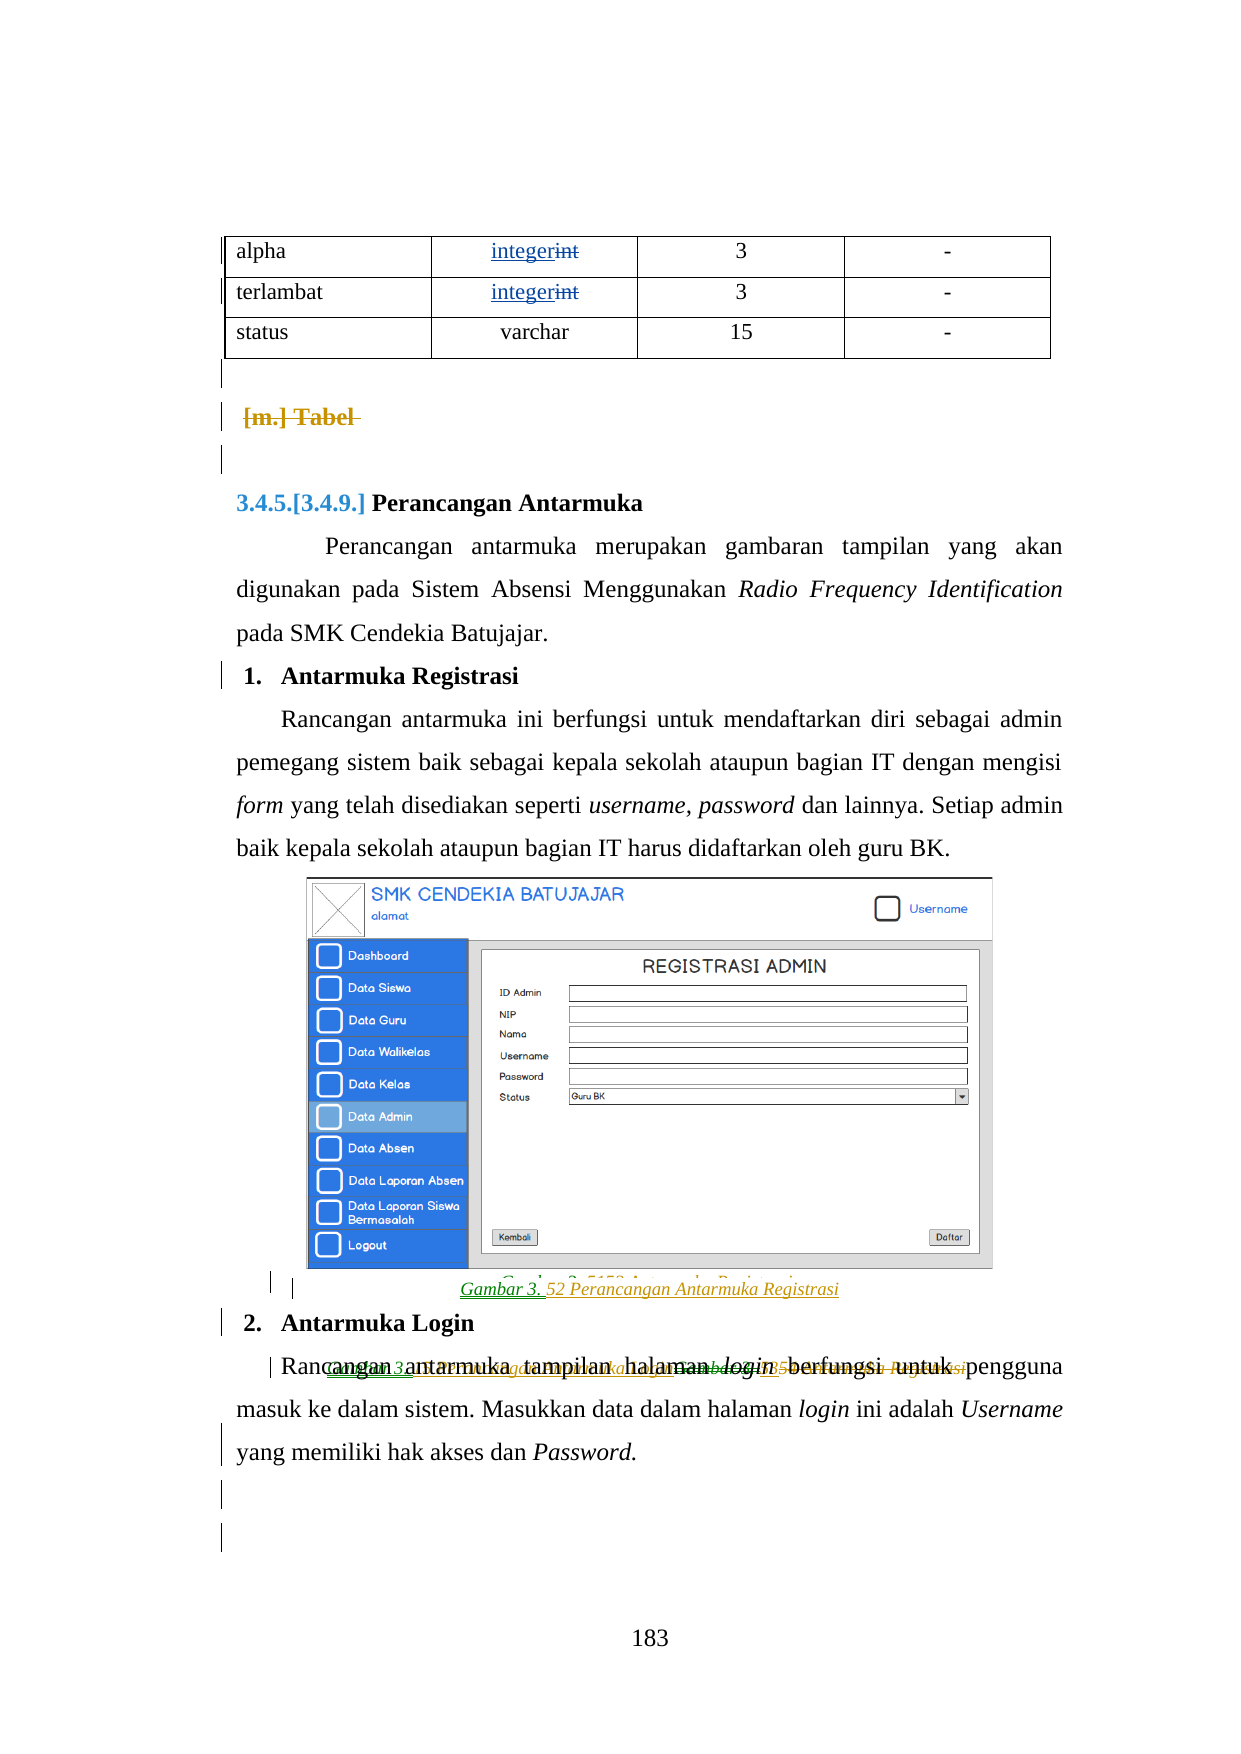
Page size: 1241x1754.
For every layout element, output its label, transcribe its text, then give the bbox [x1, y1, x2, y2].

list Antarmuka Login [243, 1308, 1063, 1336]
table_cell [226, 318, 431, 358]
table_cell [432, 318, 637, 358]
picture [306, 877, 993, 1269]
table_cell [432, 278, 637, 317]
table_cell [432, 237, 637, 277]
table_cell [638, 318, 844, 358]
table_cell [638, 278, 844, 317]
list Antarmuka Registrasi [243, 661, 1063, 689]
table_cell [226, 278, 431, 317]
list Rancangan antarmuka ini berfungsi untuk mendaftarkan diri sebagai admin pemegang sistem baik sebagai kepala sekolah ataupun bagian IT dengan mengisi form yang telah disediakan seperti username, password dan lainnya. Setiap admin baik kepala sekolah ataupun bagian IT harus didaftarkan oleh guru BK. [236, 704, 1063, 862]
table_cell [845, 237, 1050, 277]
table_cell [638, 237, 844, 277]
text Rancangan antarmuka tampilan halaman login berfungsi untuk pengguna masuk ke dalam sistem. Masukkan data dalam halaman login ini adalah Username yang memiliki hak akses dan Password. [236, 1351, 1063, 1466]
subtitle Perancangan Antarmuka [236, 488, 1063, 517]
text Perancangan antarmuka merupakan gambaran tampilan yang akan digunakan pada Sistem Absensi Menggunakan Radio Frequency Identification pada SMK Cendekia Batujajar. [236, 531, 1063, 646]
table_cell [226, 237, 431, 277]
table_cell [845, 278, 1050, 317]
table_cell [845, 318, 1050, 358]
